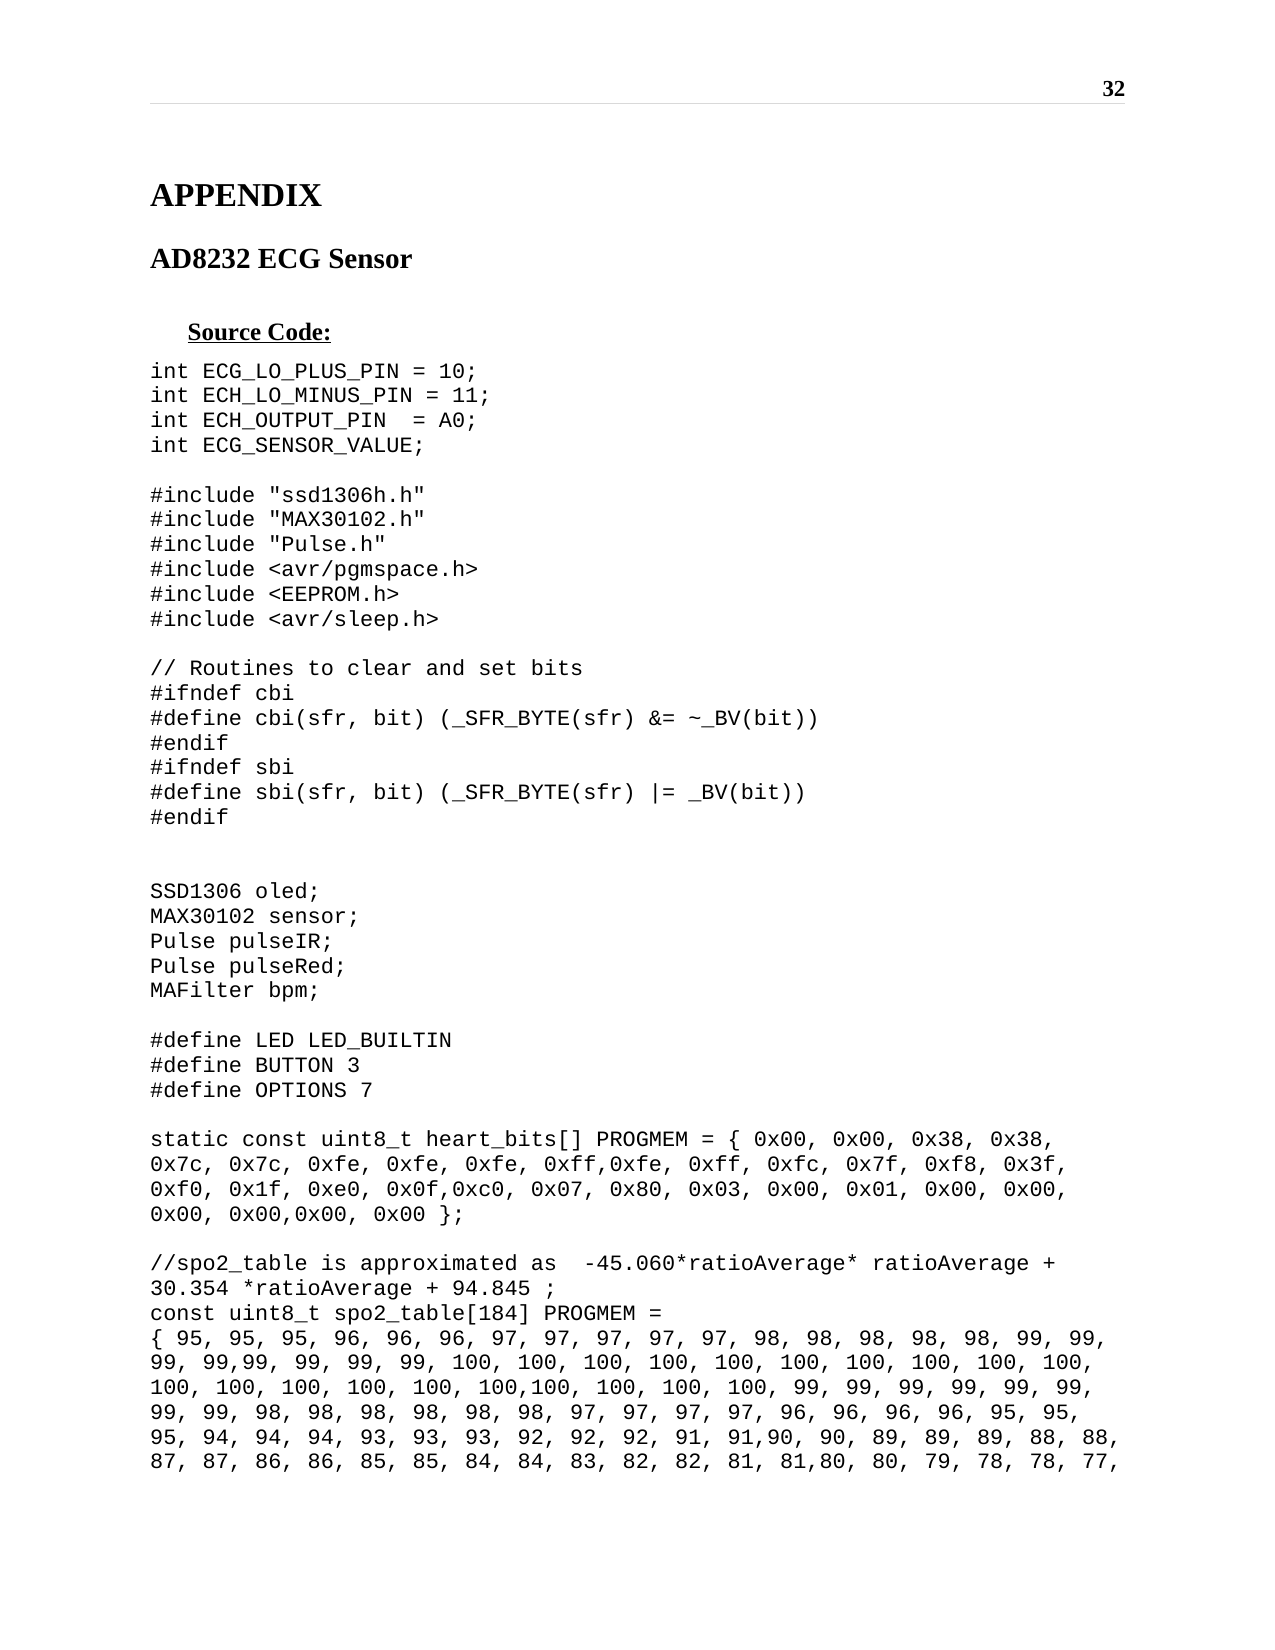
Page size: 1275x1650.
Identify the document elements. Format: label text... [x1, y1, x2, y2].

text #include <avr/sleep.h> [150, 608, 1125, 632]
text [150, 1327, 1125, 1475]
text AD8232 ECG Sensor [150, 241, 1125, 275]
text #include <EEPROM.h> [150, 583, 1125, 608]
text #include "ssd1306h.h" [150, 484, 1125, 508]
text // Routines to clear and set bits [150, 657, 1125, 682]
text #define OPTIONS 7 [150, 1079, 1125, 1103]
text static const uint8_t heart_bits[] PROGMEM = { 0x00, 0x00, 0x38, 0x38, 0x7c, 0x7c, 0xfe, 0xfe, 0xfe, 0xff,0xfe, 0xff, 0xfc, 0x7f, 0xf8, 0x3f, 0xf0, 0x1f, 0xe0, 0x0f,0xc0, 0x07, 0x80, 0x03, 0x00, 0x01, 0x00, 0x00, 0x00, 0x00,0x00, 0x00 }; [150, 1128, 1125, 1227]
text int ECH_OUTPUT_PIN = A0; [150, 409, 1125, 434]
text #define LED LED_BUILTIN [150, 1029, 1125, 1054]
text const uint8_t spo2_table[184] PROGMEM = [150, 1302, 1125, 1327]
text #include <avr/pgmspace.h> [150, 558, 1125, 583]
text #define sbi(sfr, bit) (_SFR_BYTE(sfr) |= _BV(bit)) [150, 781, 1125, 806]
text Pulse pulseIR; [150, 930, 1125, 955]
subtitle APPENDIX [150, 175, 1125, 213]
text Source Code: [187, 317, 1125, 345]
text #include "Pulse.h" [150, 533, 1125, 558]
text int ECH_LO_MINUS_PIN = 11; [150, 384, 1125, 409]
text int ECG_LO_PLUS_PIN = 10; [150, 360, 1125, 384]
text MAX30102 sensor; [150, 905, 1125, 930]
text #include "MAX30102.h" [150, 508, 1125, 533]
text Pulse pulseRed; [150, 955, 1125, 979]
text #ifndef sbi [150, 756, 1125, 781]
text //spo2_table is approximated as -45.060*ratioAverage* ratioAverage + 30.354 *ratioAverage + 94.845 ; [150, 1252, 1125, 1302]
text #define BUTTON 3 [150, 1054, 1125, 1079]
text int ECG_SENSOR_VALUE; [150, 434, 1125, 459]
text #ifndef cbi [150, 682, 1125, 707]
text SSD1306 oled; [150, 880, 1125, 905]
text #endif [150, 806, 1125, 831]
text MAFilter bpm; [150, 979, 1125, 1004]
text #define cbi(sfr, bit) (_SFR_BYTE(sfr) &= ~_BV(bit)) [150, 707, 1125, 732]
text #endif [150, 732, 1125, 756]
